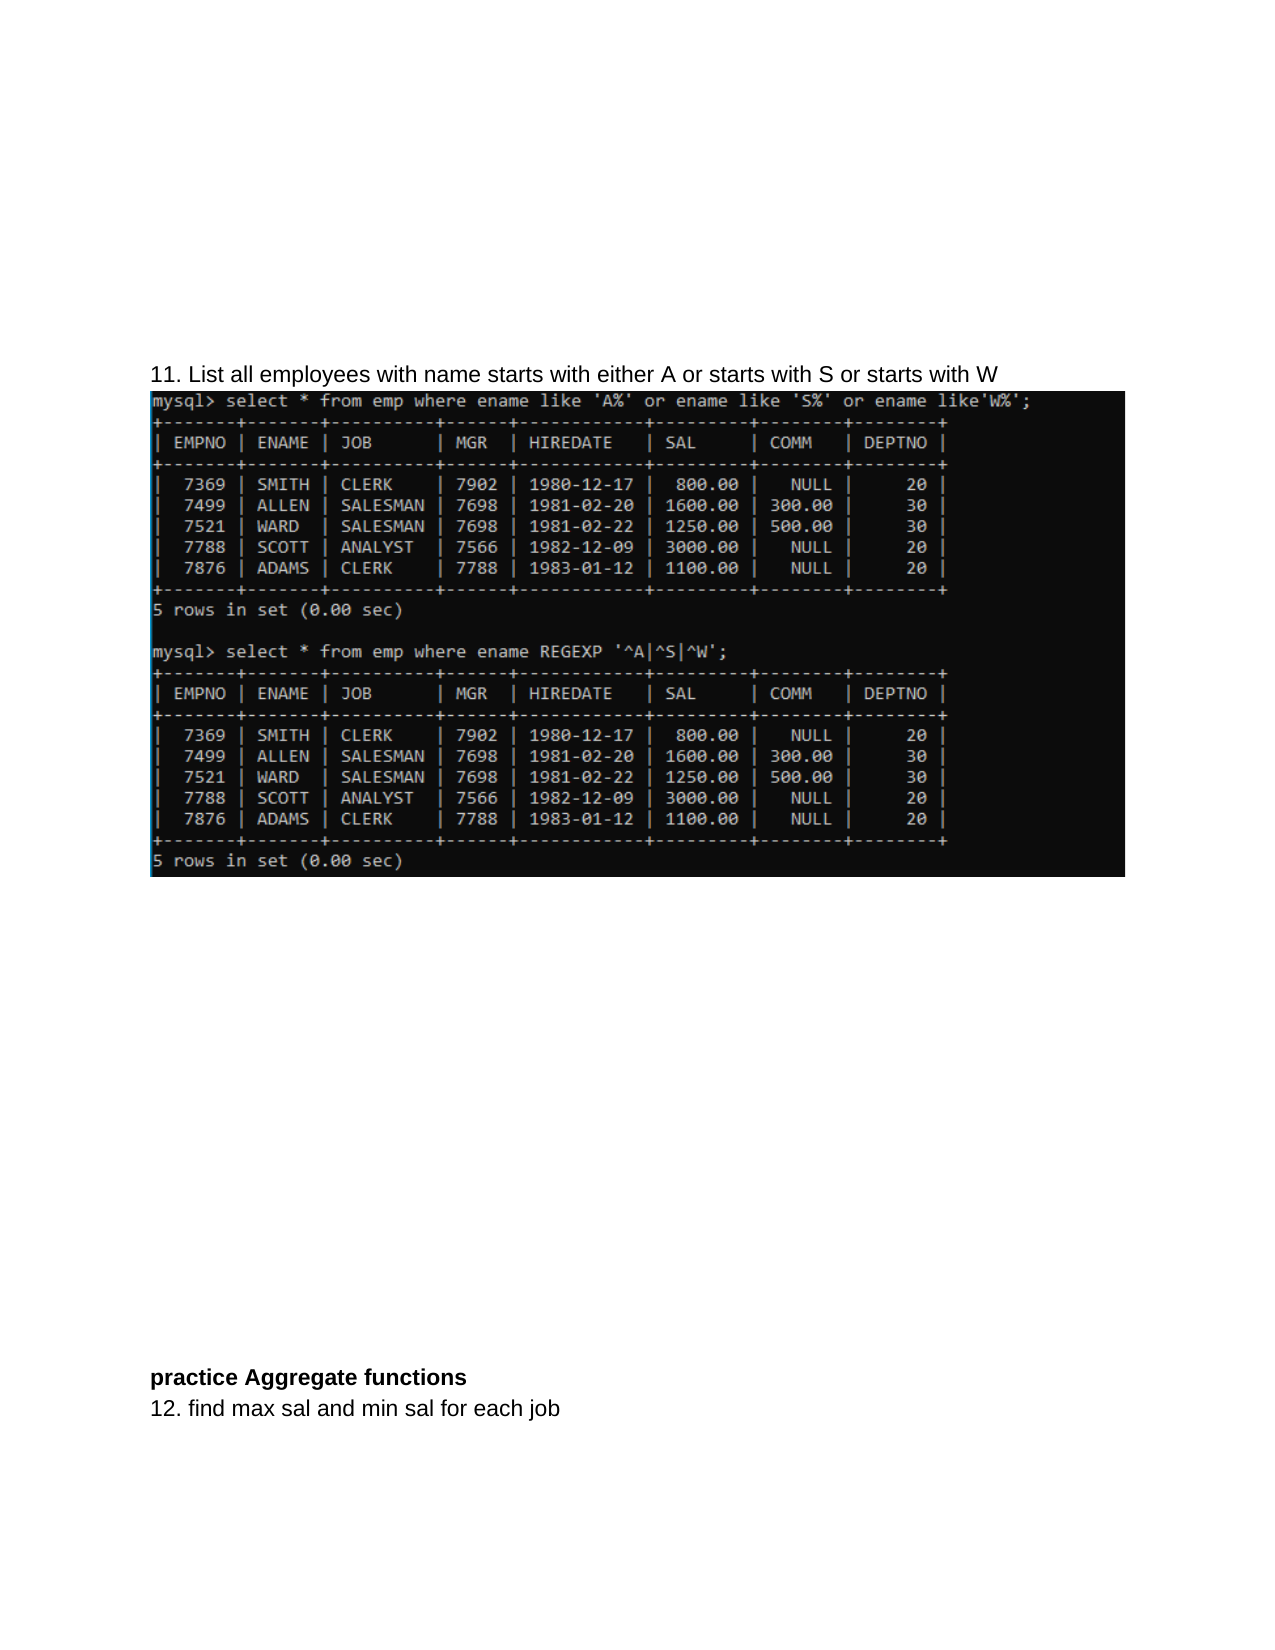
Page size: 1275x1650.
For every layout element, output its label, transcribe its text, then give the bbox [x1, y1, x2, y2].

text practice Aggregate functions [150, 1364, 1125, 1391]
text 12. find max sal and min sal for each job [150, 1394, 1125, 1421]
text 11. List all employees with name starts with either A or starts with S or starts with W [150, 361, 1125, 388]
picture [152, 391, 1125, 877]
